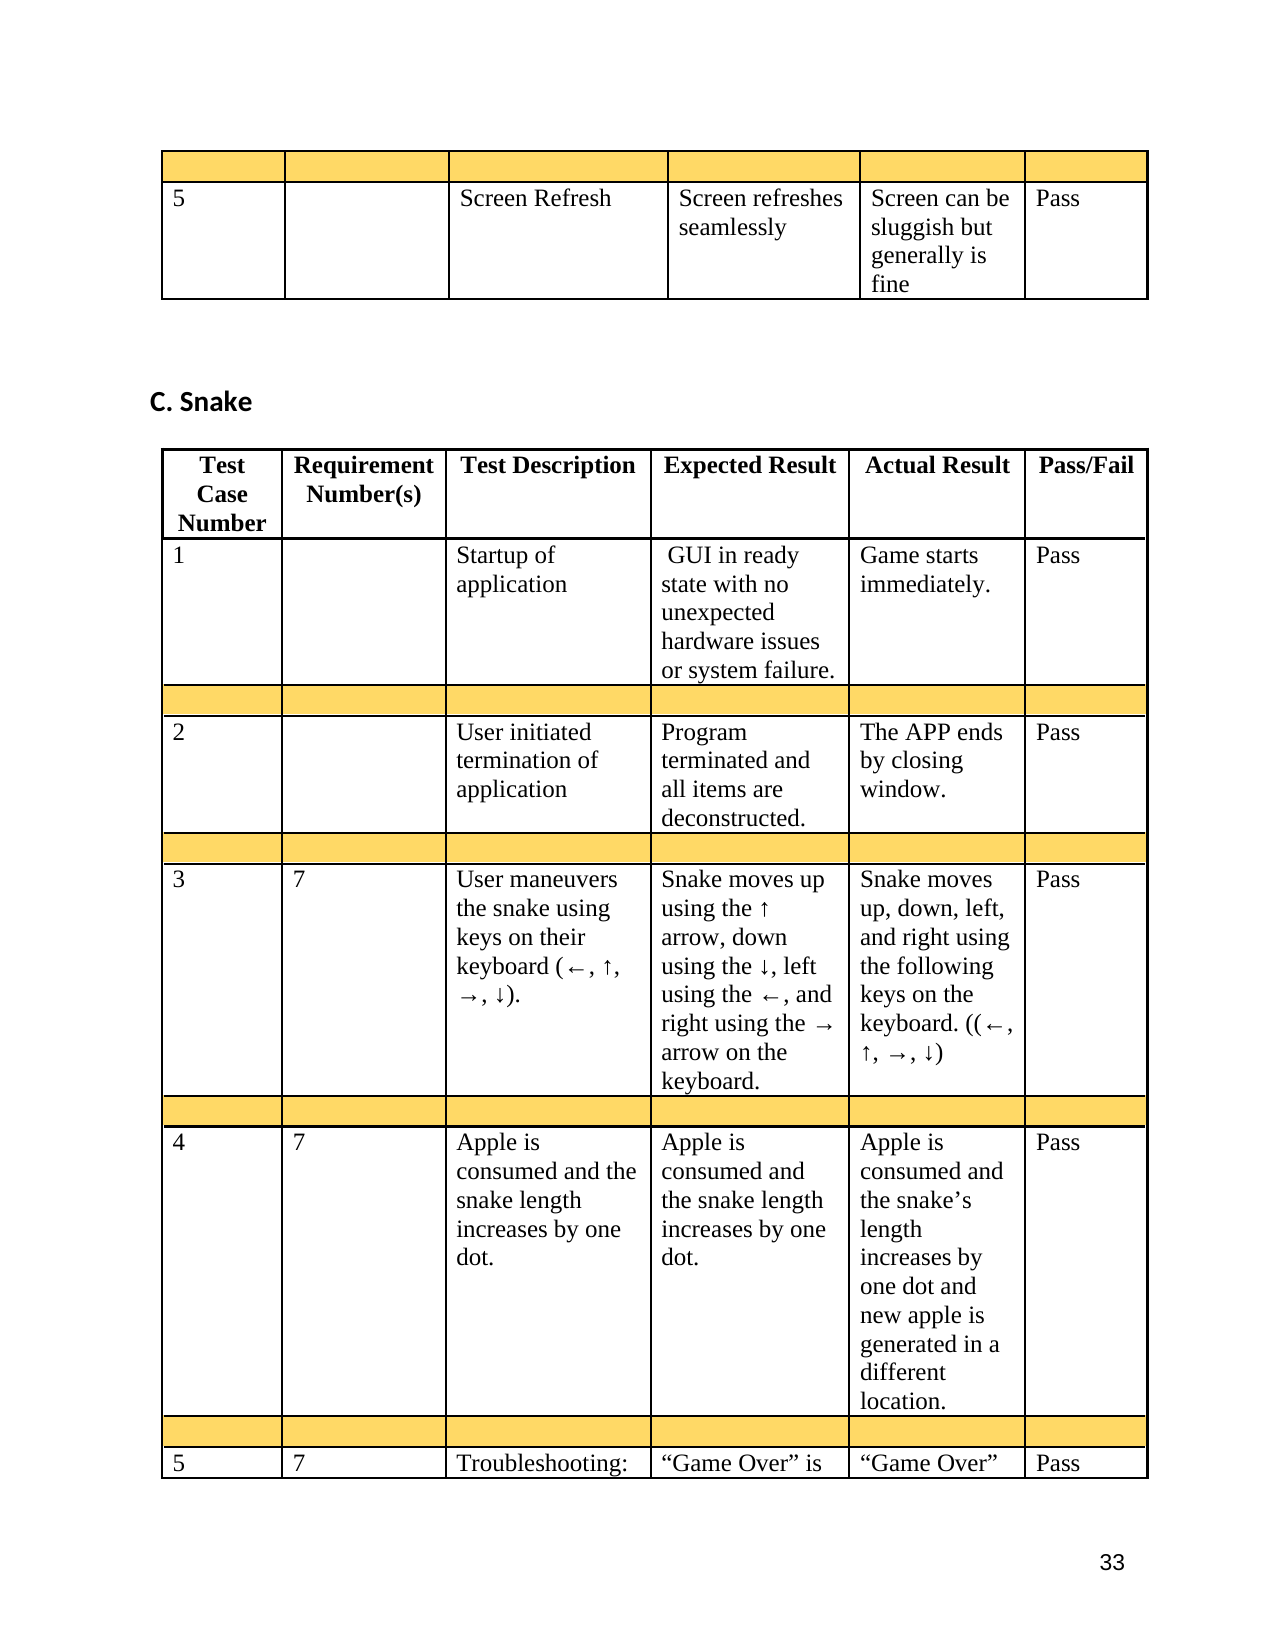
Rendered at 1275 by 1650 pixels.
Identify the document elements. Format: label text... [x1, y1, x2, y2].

table_cell [861, 152, 1024, 181]
table_header Test Description [447, 451, 650, 537]
table_cell 7 [283, 1128, 445, 1415]
table_cell [447, 686, 650, 714]
table_cell Pass [1026, 715, 1146, 832]
table_cell Pass [1026, 537, 1146, 684]
table_cell [447, 1417, 650, 1446]
table_cell Pass [1026, 183, 1146, 298]
table_cell [450, 152, 667, 181]
table_cell Screen Refresh [450, 183, 667, 298]
table_cell Pass [1026, 1125, 1146, 1415]
table_header Expected Result [652, 451, 848, 537]
table_cell [652, 686, 848, 714]
table_cell 5 [163, 183, 284, 298]
table_cell Screen can be sluggish but generally is fine [861, 183, 1024, 298]
table_cell 7 [283, 1448, 445, 1477]
table_cell [850, 686, 1024, 714]
table_cell [163, 684, 281, 714]
table_cell 2 [163, 715, 281, 832]
table_cell Startup of application [447, 540, 650, 684]
table_cell [283, 717, 445, 832]
table_cell Program terminated and all items are deconstructed. [652, 717, 848, 832]
table_cell 5 [163, 1446, 281, 1477]
table_cell Screen refreshes seamlessly [669, 183, 859, 298]
table_cell [1026, 1415, 1146, 1446]
table_cell [163, 1095, 281, 1125]
table_cell [283, 686, 445, 714]
table_cell User initiated termination of application [447, 717, 650, 832]
table_cell [286, 152, 448, 181]
table_cell [283, 1097, 445, 1125]
table_cell Snake moves up, down, left, and right using the following keys on the keyboard. ((←, ↑, →, ↓) [850, 865, 1024, 1094]
table_cell [283, 540, 445, 684]
table_cell [163, 832, 281, 862]
table_cell [283, 1417, 445, 1446]
table_cell The APP ends by closing window. [850, 717, 1024, 832]
table_cell Apple is consumed and the snake length increases by one dot. [447, 1128, 650, 1415]
table_cell [850, 1417, 1024, 1446]
table_header Test Case Number [164, 451, 281, 537]
table_cell 1 [163, 540, 281, 684]
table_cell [447, 1448, 650, 1477]
table_cell 3 [163, 863, 281, 1094]
table_cell User maneuvers the snake using keys on their keyboard (←, ↑, →, ↓). [447, 865, 650, 1094]
table_cell [283, 834, 445, 862]
table_cell Snake moves up using the ↑ arrow, down using the ↓, left using the ←, and right using the → arrow on the keyboard. [652, 865, 848, 1094]
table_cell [850, 1448, 1024, 1477]
table_cell Game starts immediately. [850, 540, 1024, 684]
table_header Actual Result [850, 451, 1024, 537]
table_cell [652, 834, 848, 862]
table_cell 7 [283, 865, 445, 1094]
table_cell [1026, 832, 1146, 862]
subtitle C. Snake [150, 383, 1125, 419]
table_cell [447, 1097, 650, 1125]
table_cell Pass [1026, 863, 1146, 1094]
table_cell GUI in ready state with no unexpected hardware issues or system failure. [652, 540, 848, 684]
table_header Pass/Fail [1026, 451, 1146, 537]
table_cell [652, 1417, 848, 1446]
table_cell [850, 834, 1024, 862]
table_cell 4 [163, 1125, 281, 1415]
table_cell [163, 1415, 281, 1446]
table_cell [652, 1448, 848, 1477]
table_cell Apple is consumed and the snake length increases by one dot. [652, 1128, 848, 1415]
table_header Requirement Number(s) [283, 451, 445, 537]
table_cell [163, 152, 284, 181]
table_cell [1026, 684, 1146, 714]
table_cell [652, 1097, 848, 1125]
table_cell [1026, 152, 1146, 181]
table_cell Apple is consumed and the snake’s length increases by one dot and new apple is generated in a different location. [850, 1128, 1024, 1415]
table_cell [1026, 1095, 1146, 1125]
table_cell [669, 152, 859, 181]
table_cell [850, 1097, 1024, 1125]
table_cell [286, 183, 448, 298]
table_cell [447, 834, 650, 862]
table_cell Pass [1026, 1446, 1146, 1477]
